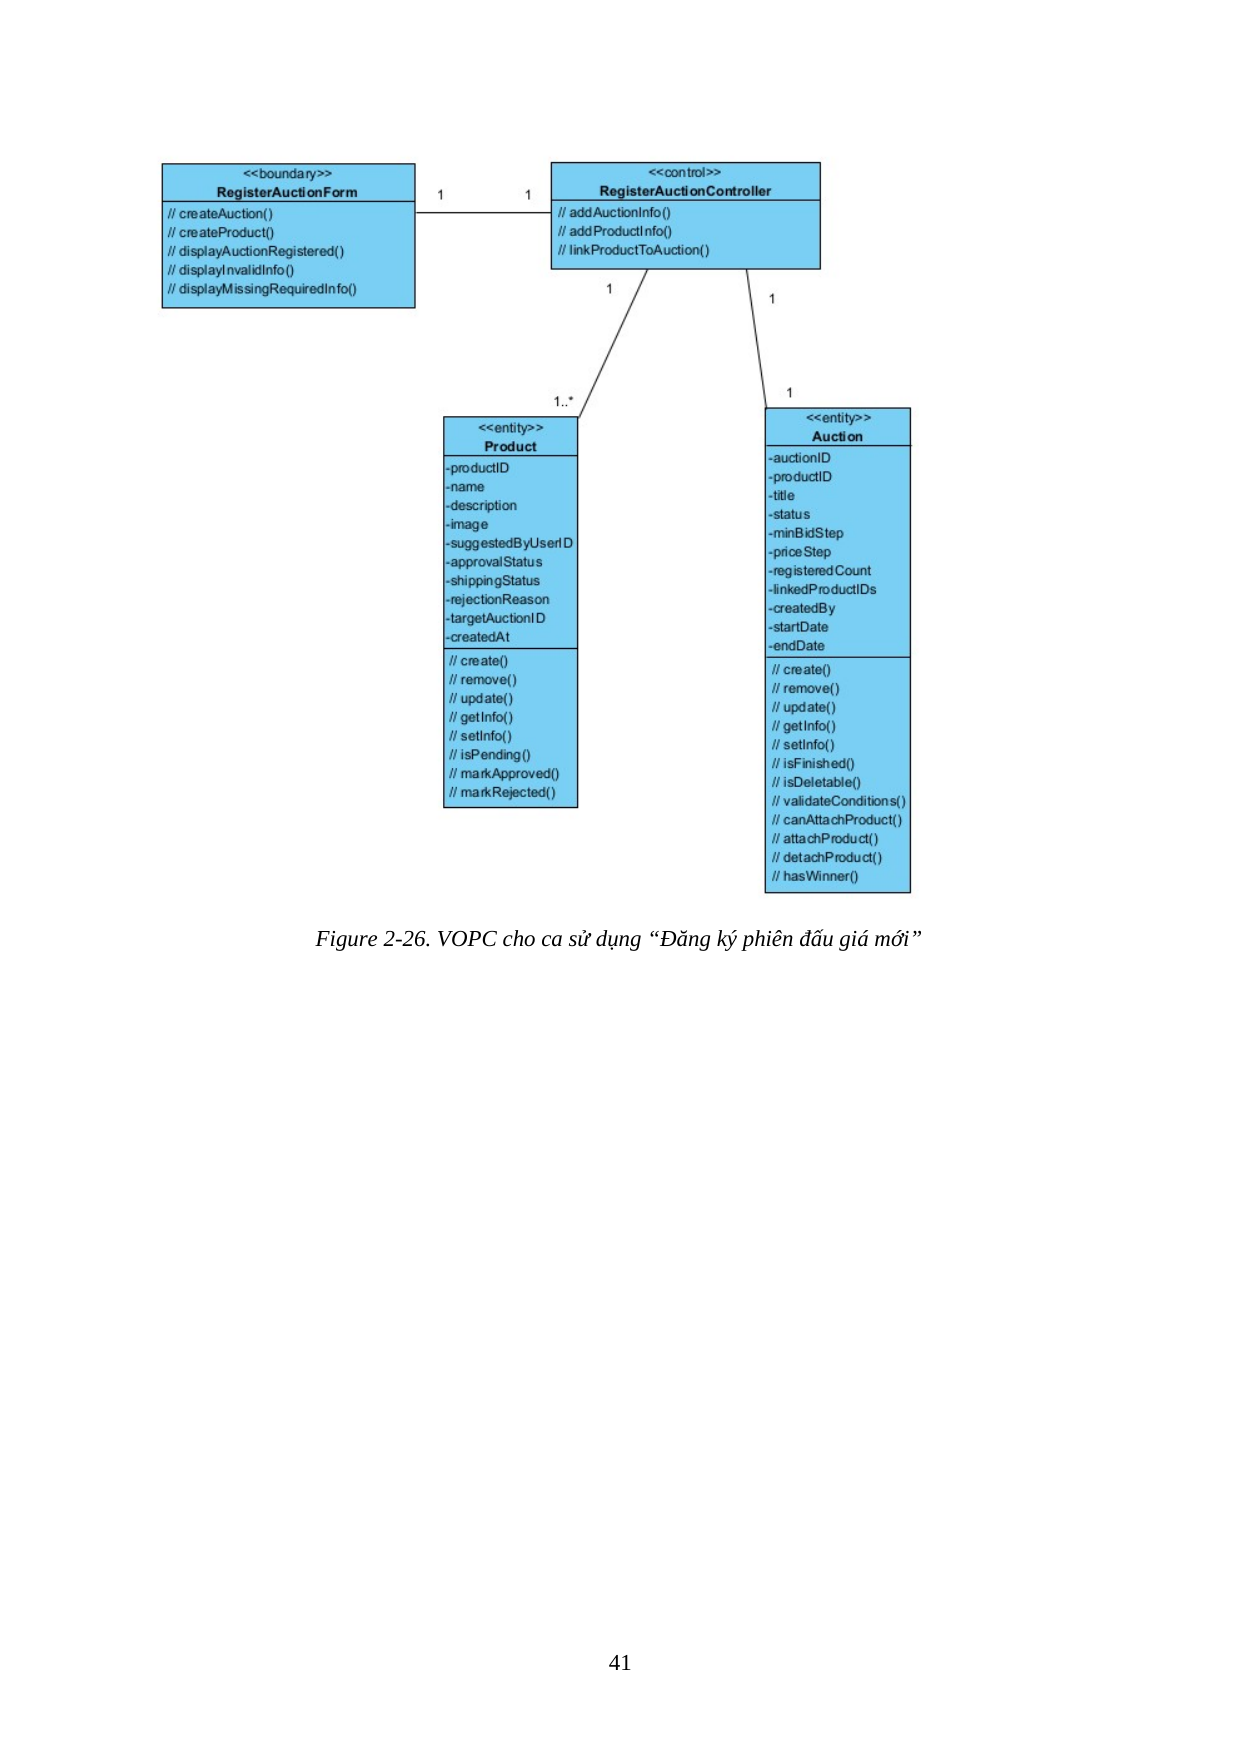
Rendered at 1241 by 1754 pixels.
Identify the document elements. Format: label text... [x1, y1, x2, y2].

picture [118, 118, 1020, 921]
text Figure 2-26. VOPC cho ca sử dụng “Đăng ký phiên đấu giá mới” [118, 925, 1122, 951]
